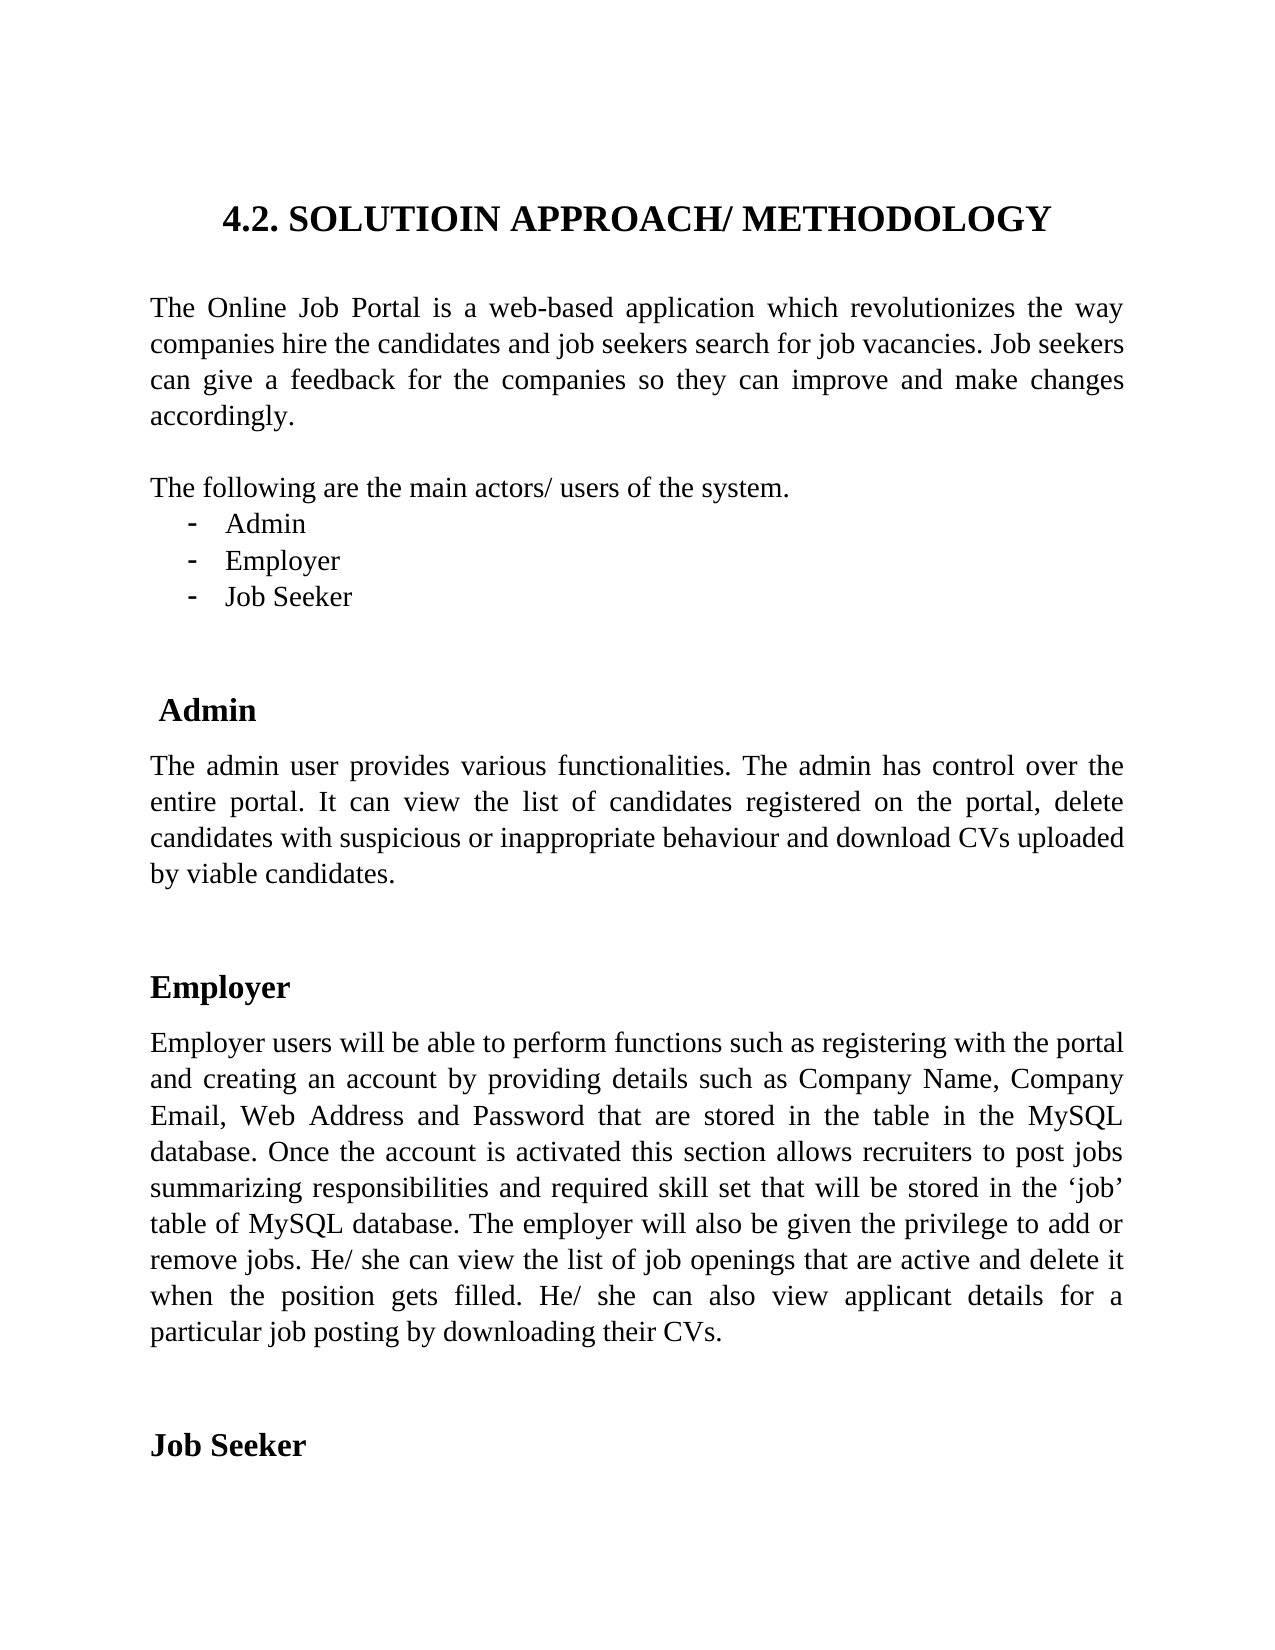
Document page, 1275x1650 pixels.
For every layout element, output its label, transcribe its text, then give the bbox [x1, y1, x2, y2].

list The following are the main actors/ users of the system. [150, 470, 1125, 504]
text Job Seeker [150, 1425, 1125, 1464]
text Admin [150, 690, 1125, 728]
list Job Seeker [187, 579, 1125, 613]
list 4.2. SOLUTIOIN APPROACH/ METHODOLOGY [150, 197, 1125, 240]
text Employer users will be able to perform functions such as registering with the portal and creating an account by providing details such as Company Name, Company Email, Web Address and Password that are stored in the table in the MySQL database. Once the account is activated this section allows recruiters to post jobs summarizing responsibilities and required skill set that will be stored in the ‘job’ table of MySQL database. The employer will also be given the privilege to add or remove jobs. He/ she can view the list of job openings that are active and delete it when the position gets filled. He/ she can also view applicant details for a particular job posting by downloading their CVs. [150, 1025, 1125, 1348]
list Admin [187, 507, 1125, 540]
list The Online Job Portal is a web-based application which revolutionizes the way companies hire the candidates and job seekers search for job vacancies. Job seekers can give a feedback for the companies so they can improve and make changes accordingly. [150, 290, 1125, 432]
list Employer [187, 543, 1125, 576]
text Employer [150, 967, 1125, 1006]
text The admin user provides various functionalities. The admin has control over the entire portal. It can view the list of candidates registered on the portal, delete candidates with suspicious or inappropriate behaviour and download CVs uploaded by viable candidates. [150, 748, 1125, 890]
